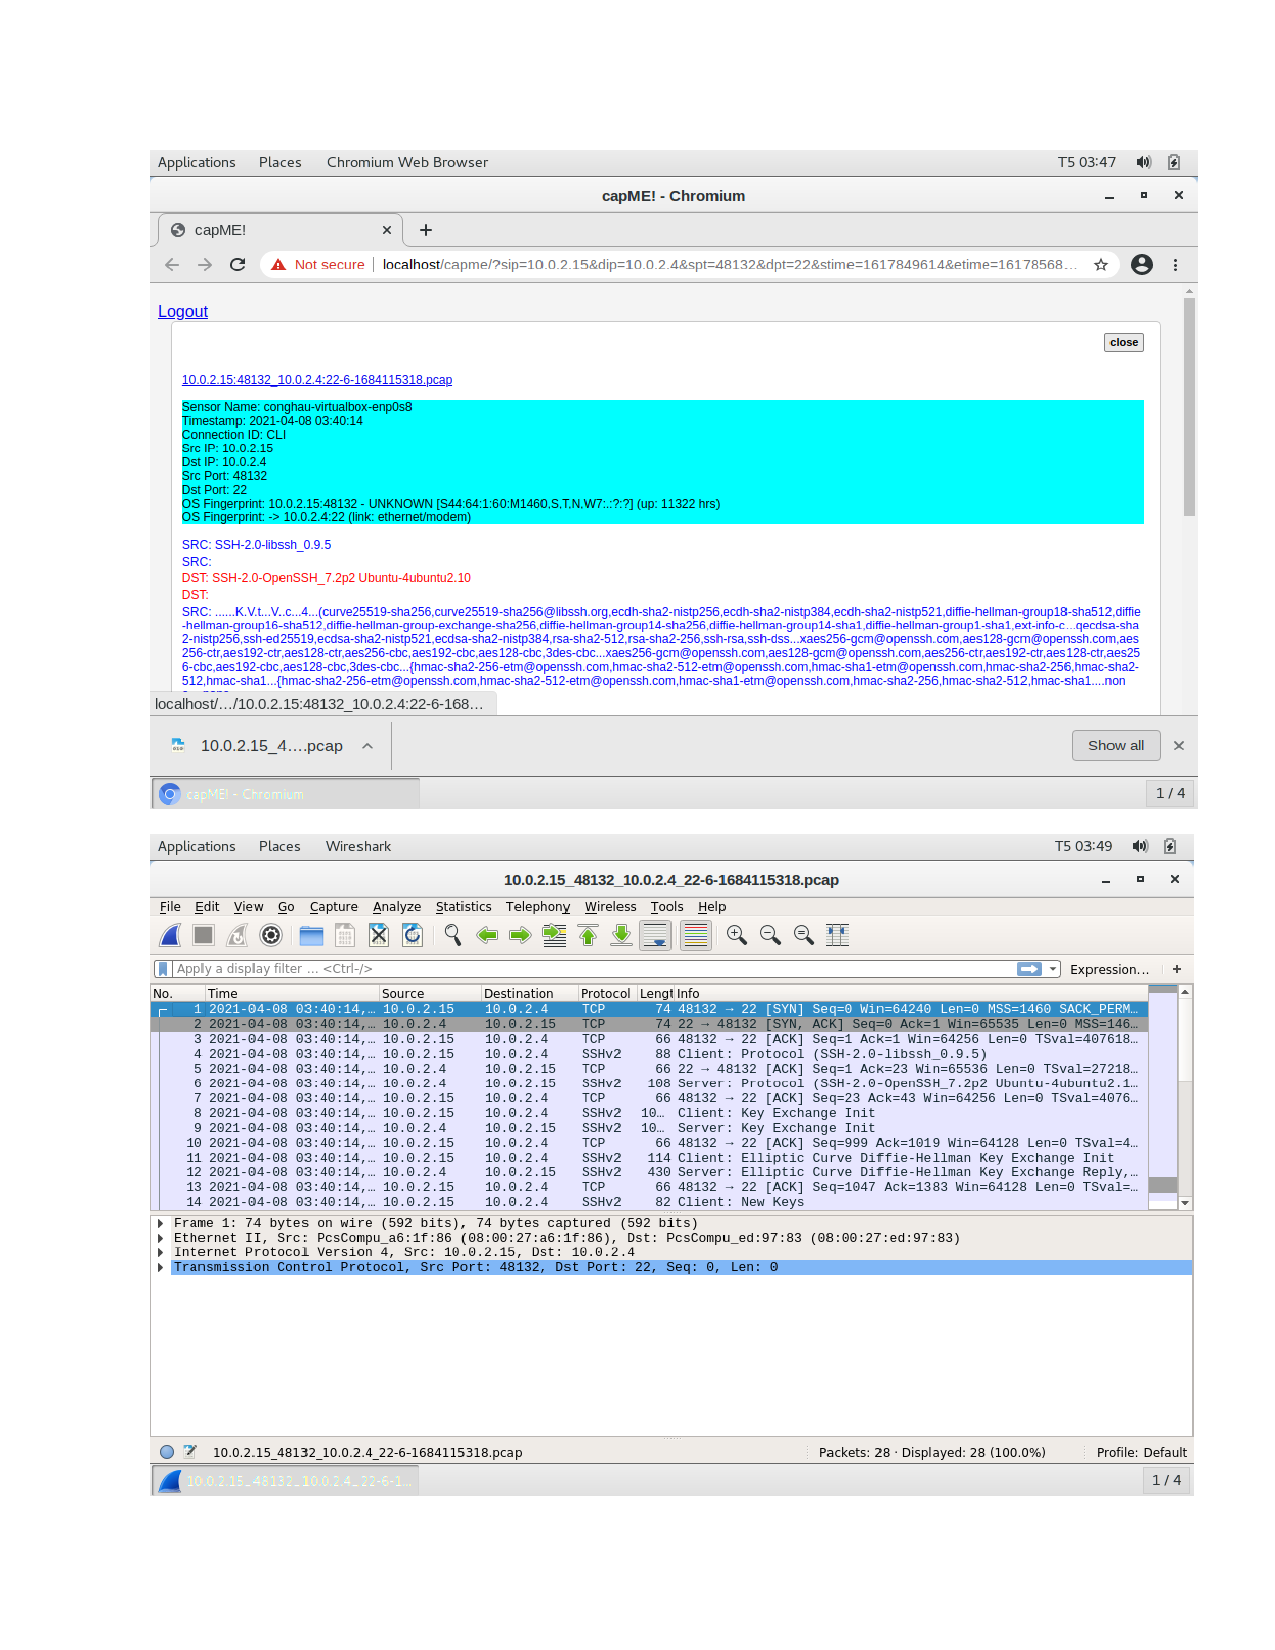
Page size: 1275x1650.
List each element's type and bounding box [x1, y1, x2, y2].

picture [150, 834, 1194, 1496]
picture [150, 150, 1198, 809]
